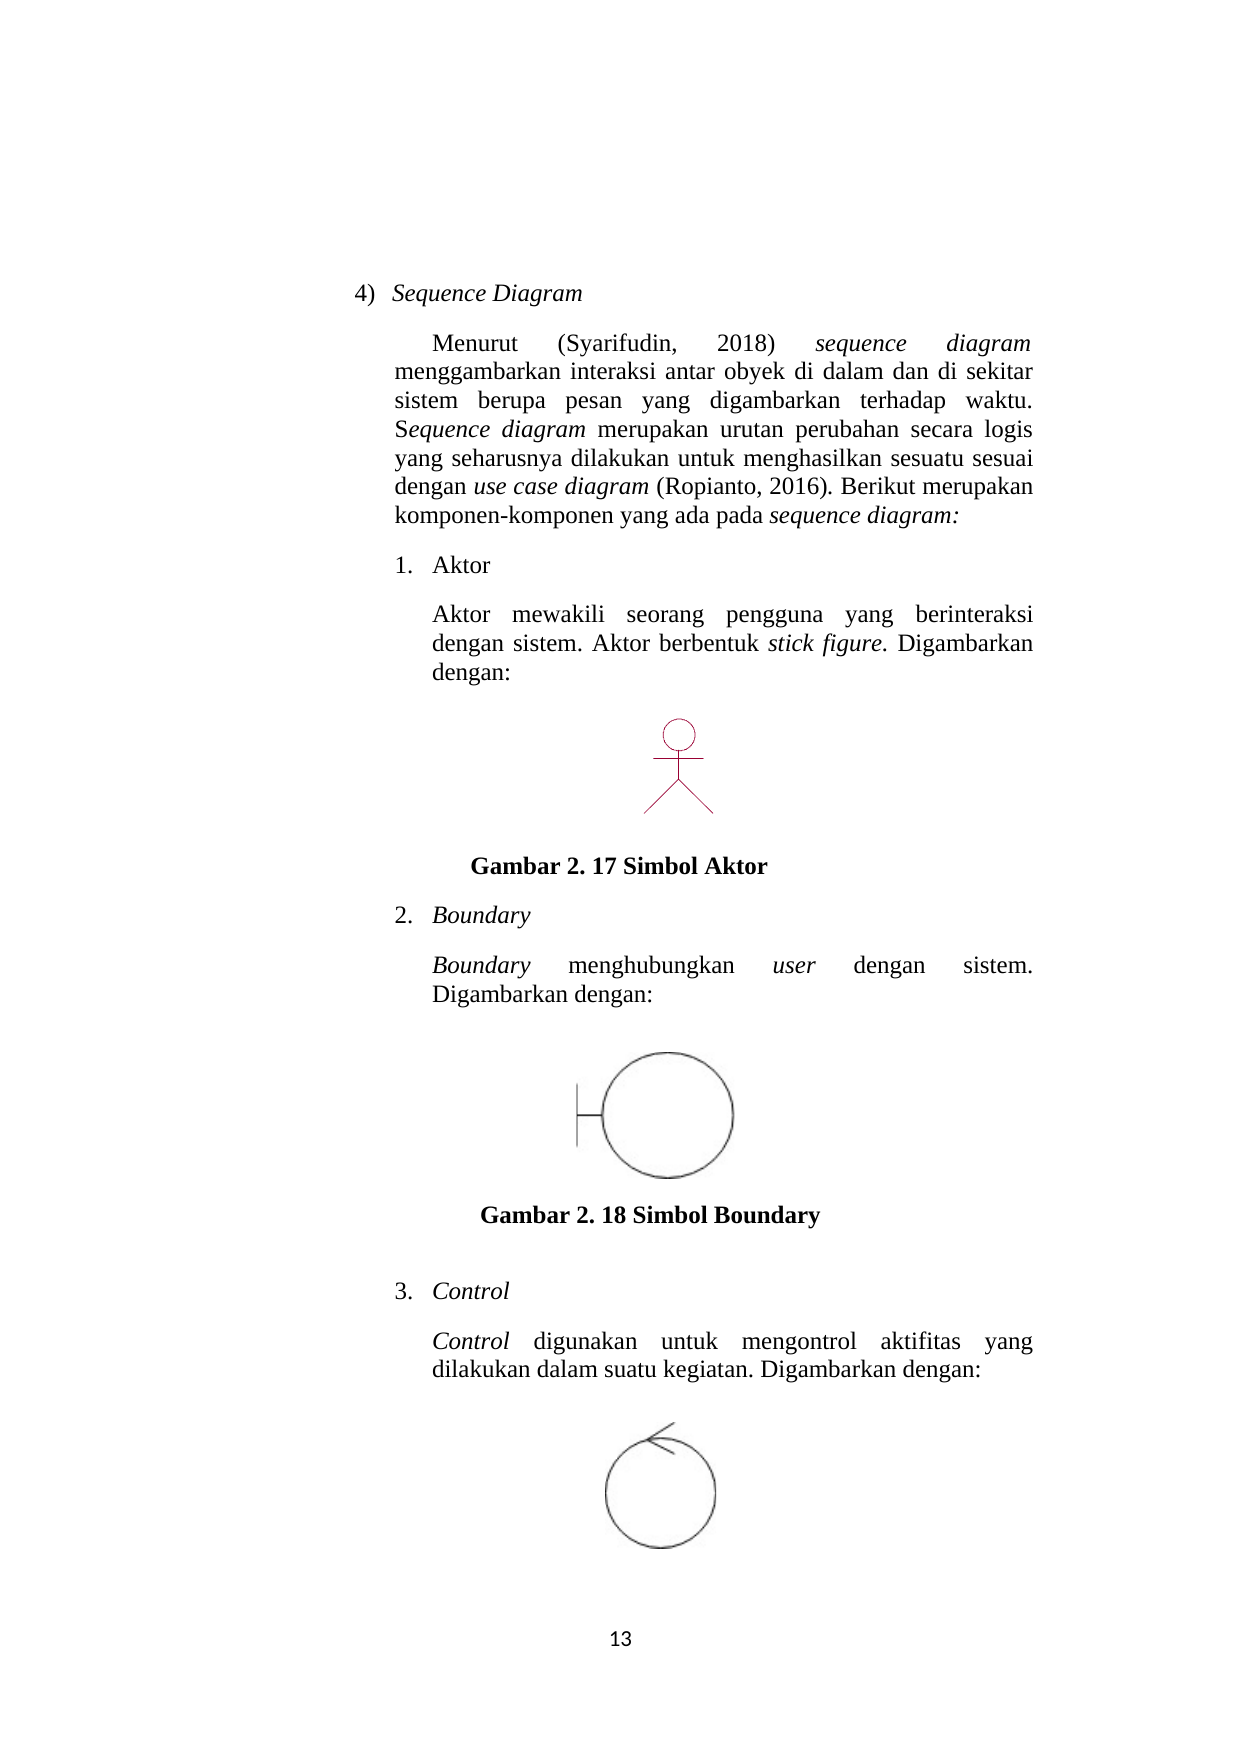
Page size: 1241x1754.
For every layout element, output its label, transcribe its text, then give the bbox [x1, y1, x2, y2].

list Aktor [394, 550, 1033, 578]
list Boundary [394, 900, 1033, 929]
text Control digunakan untuk mengontrol aktifitas yang dilakukan dalam suatu kegiatan. Digambarkan dengan: [432, 1326, 1033, 1383]
picture [576, 1052, 735, 1179]
text Menurut (Syarifudin, 2018) sequence diagram menggambarkan interaksi antar obyek di dalam dan di sekitar sistem berupa pesan yang digambarkan terhadap waktu. Sequence diagram merupakan urutan perubahan secara logis yang seharusnya dilakukan untuk menghasilkan sesuatu sesuai dengan use case diagram (Ropianto, 2016). Berikut merupakan komponen-komponen yang ada pada sequence diagram: [394, 328, 1033, 529]
list Sequence Diagram [354, 278, 1033, 307]
picture [605, 1422, 717, 1549]
text Gambar 2. 17 Simbol Aktor [207, 851, 1033, 879]
list Control [394, 1276, 1033, 1305]
text Aktor mewakili seorang pengguna yang berinteraksi dengan sistem. Aktor berbentuk stick figure. Digambarkan dengan: [432, 599, 1033, 686]
text Boundary menghubungkan user dengan sistem. Digambarkan dengan: [432, 950, 1033, 1007]
